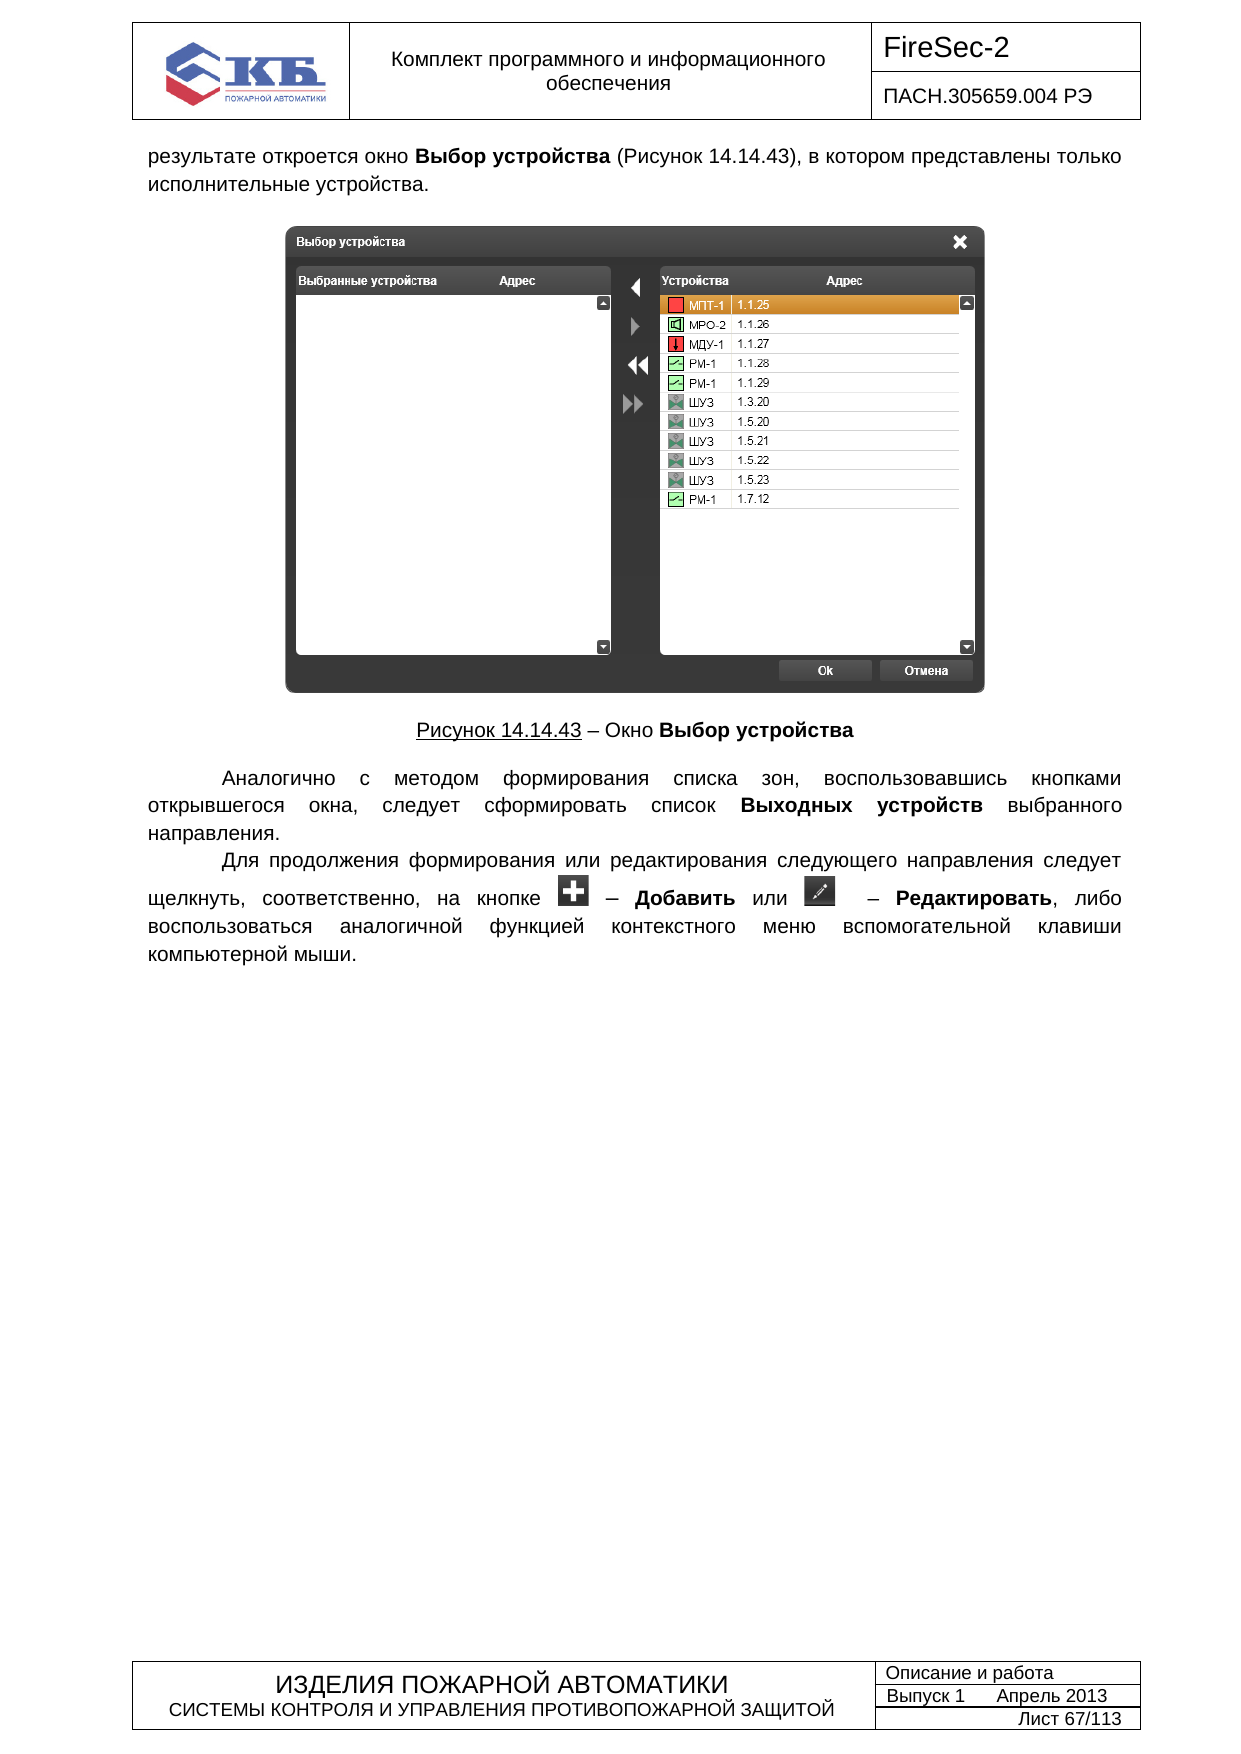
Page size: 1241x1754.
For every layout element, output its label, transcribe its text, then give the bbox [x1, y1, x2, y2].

text Рисунок 14.14.43 – Окно Выбор устройства [148, 718, 1122, 742]
list Для продолжения формирования или редактирования следующего направления следует щелкнуть, соответственно, на кнопке – Добавить или – Редактировать, либо воспользоваться аналогичной функцией контекстного меню вспомогательной клавиши компьютерной мыши. [148, 848, 1122, 966]
picture [285, 226, 985, 693]
picture [558, 875, 589, 906]
picture [162, 34, 340, 115]
list Аналогично с методом формирования списка зон, воспользовавшись кнопками открывшегося окна, следует сформировать список Выходных устройств выбранного направления. [148, 766, 1122, 845]
picture [804, 876, 836, 906]
